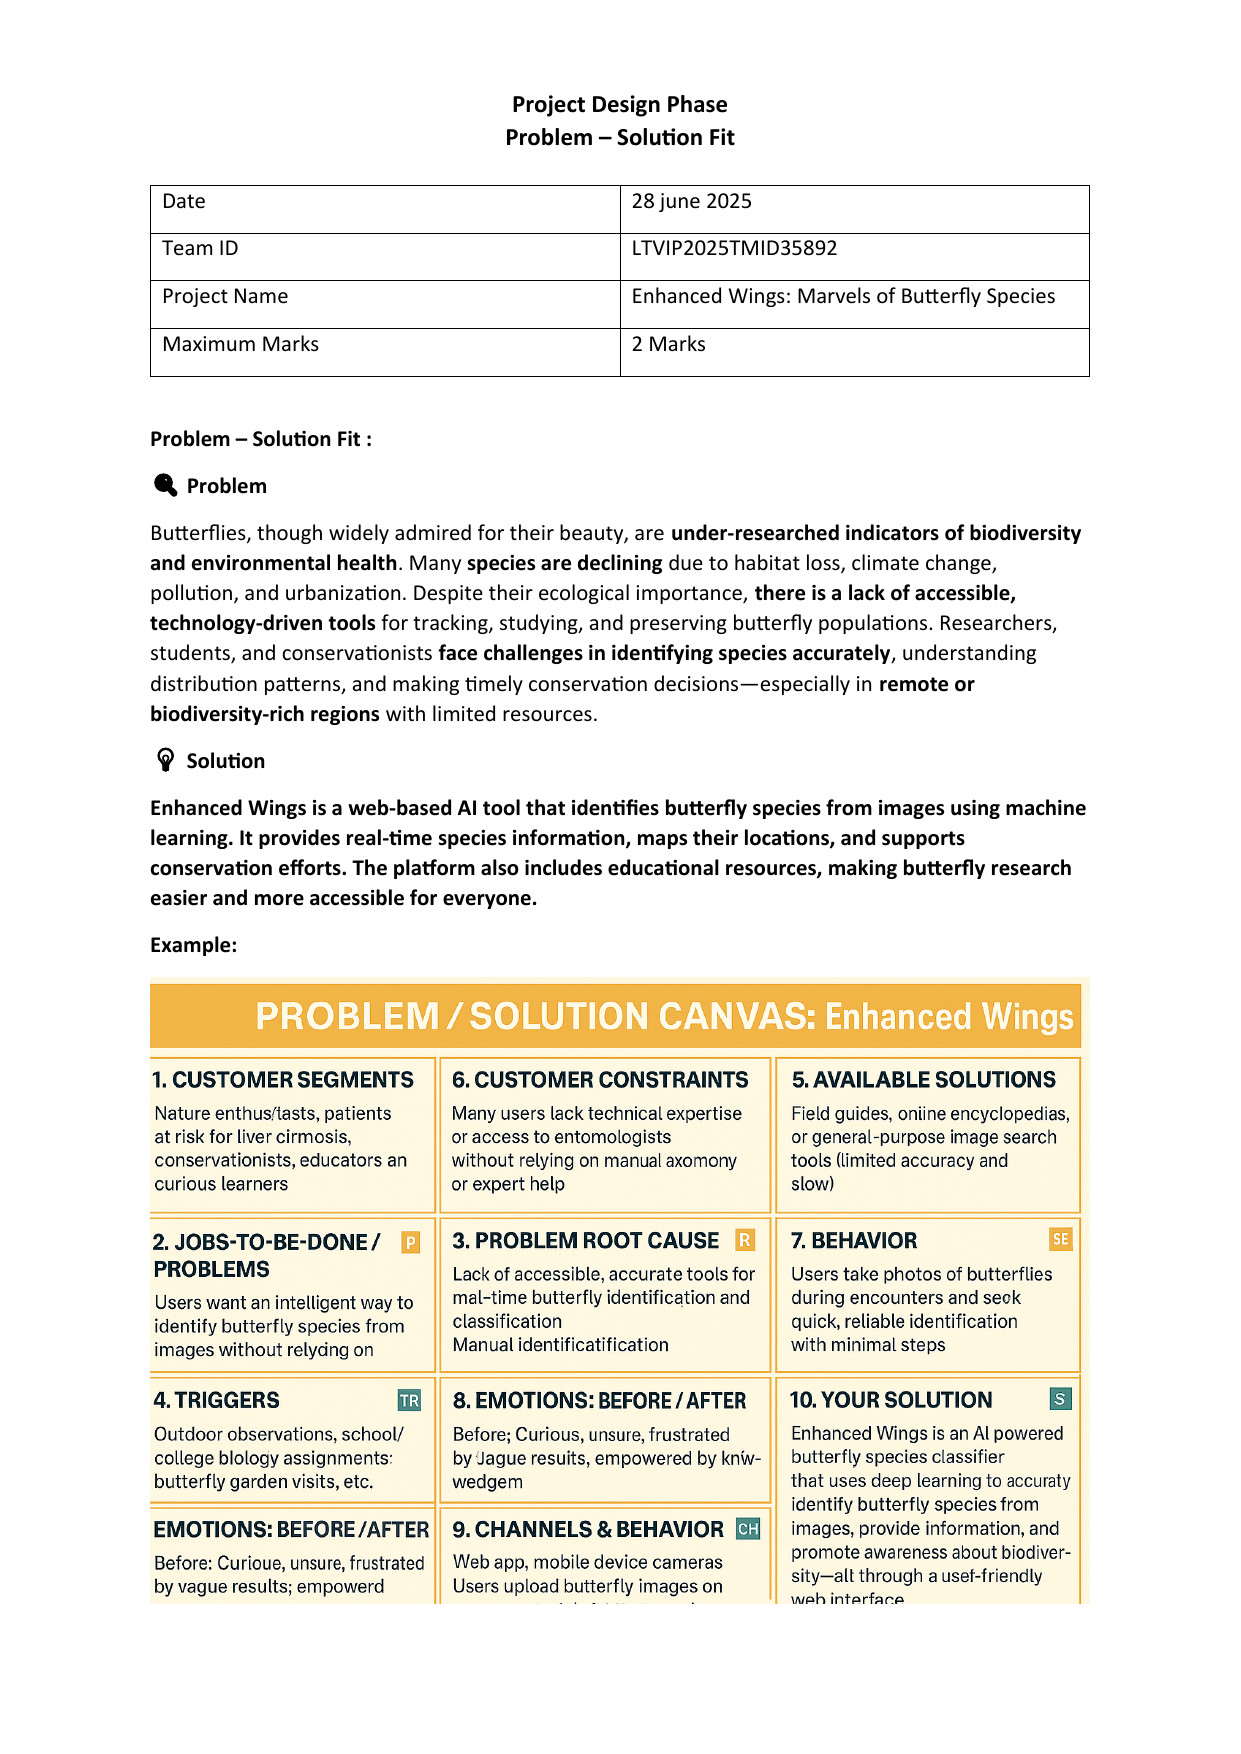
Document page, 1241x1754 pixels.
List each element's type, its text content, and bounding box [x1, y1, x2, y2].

table_cell Maximum Marks [151, 329, 620, 376]
text Enhanced Wings is a web-based AI tool that identifies butterfly species from images using machine learning. It provides real-time species information, maps their locations, and supports conservation efforts. The platform also includes educational resources, making butterfly research easier and more accessible for everyone. [150, 793, 1090, 911]
table_header 28 june 2025 [621, 186, 1089, 232]
table_cell LTVIP2025TMID35892 [621, 234, 1089, 280]
text Problem – Solution Fit : [150, 424, 1090, 452]
table_cell Project Name [151, 281, 620, 328]
text 💡 Solution [150, 746, 1090, 774]
table_cell Enhanced Wings: Marvels of Butterfly Species [621, 281, 1089, 328]
table_header Date [151, 186, 620, 232]
text 🔍 Problem [150, 471, 1090, 499]
text Problem – Solution Fit [150, 122, 1090, 152]
table_cell 2 Marks [621, 329, 1089, 376]
table_cell Team ID [151, 234, 620, 280]
picture [150, 977, 1091, 1604]
text Example: [150, 930, 1090, 958]
text Butterflies, though widely admired for their beauty, are under-researched indicators of biodiversity and environmental health. Many species are declining due to habitat loss, climate change, pollution, and urbanization. Despite their ecological importance, there is a lack of accessible, technology-driven tools for tracking, studying, and preserving butterfly populations. Researchers, students, and conservationists face challenges in identifying species accurately, understanding distribution patterns, and making timely conservation decisions—especially in remote or biodiversity-rich regions with limited resources. [150, 518, 1090, 727]
text Project Design Phase [150, 89, 1090, 119]
